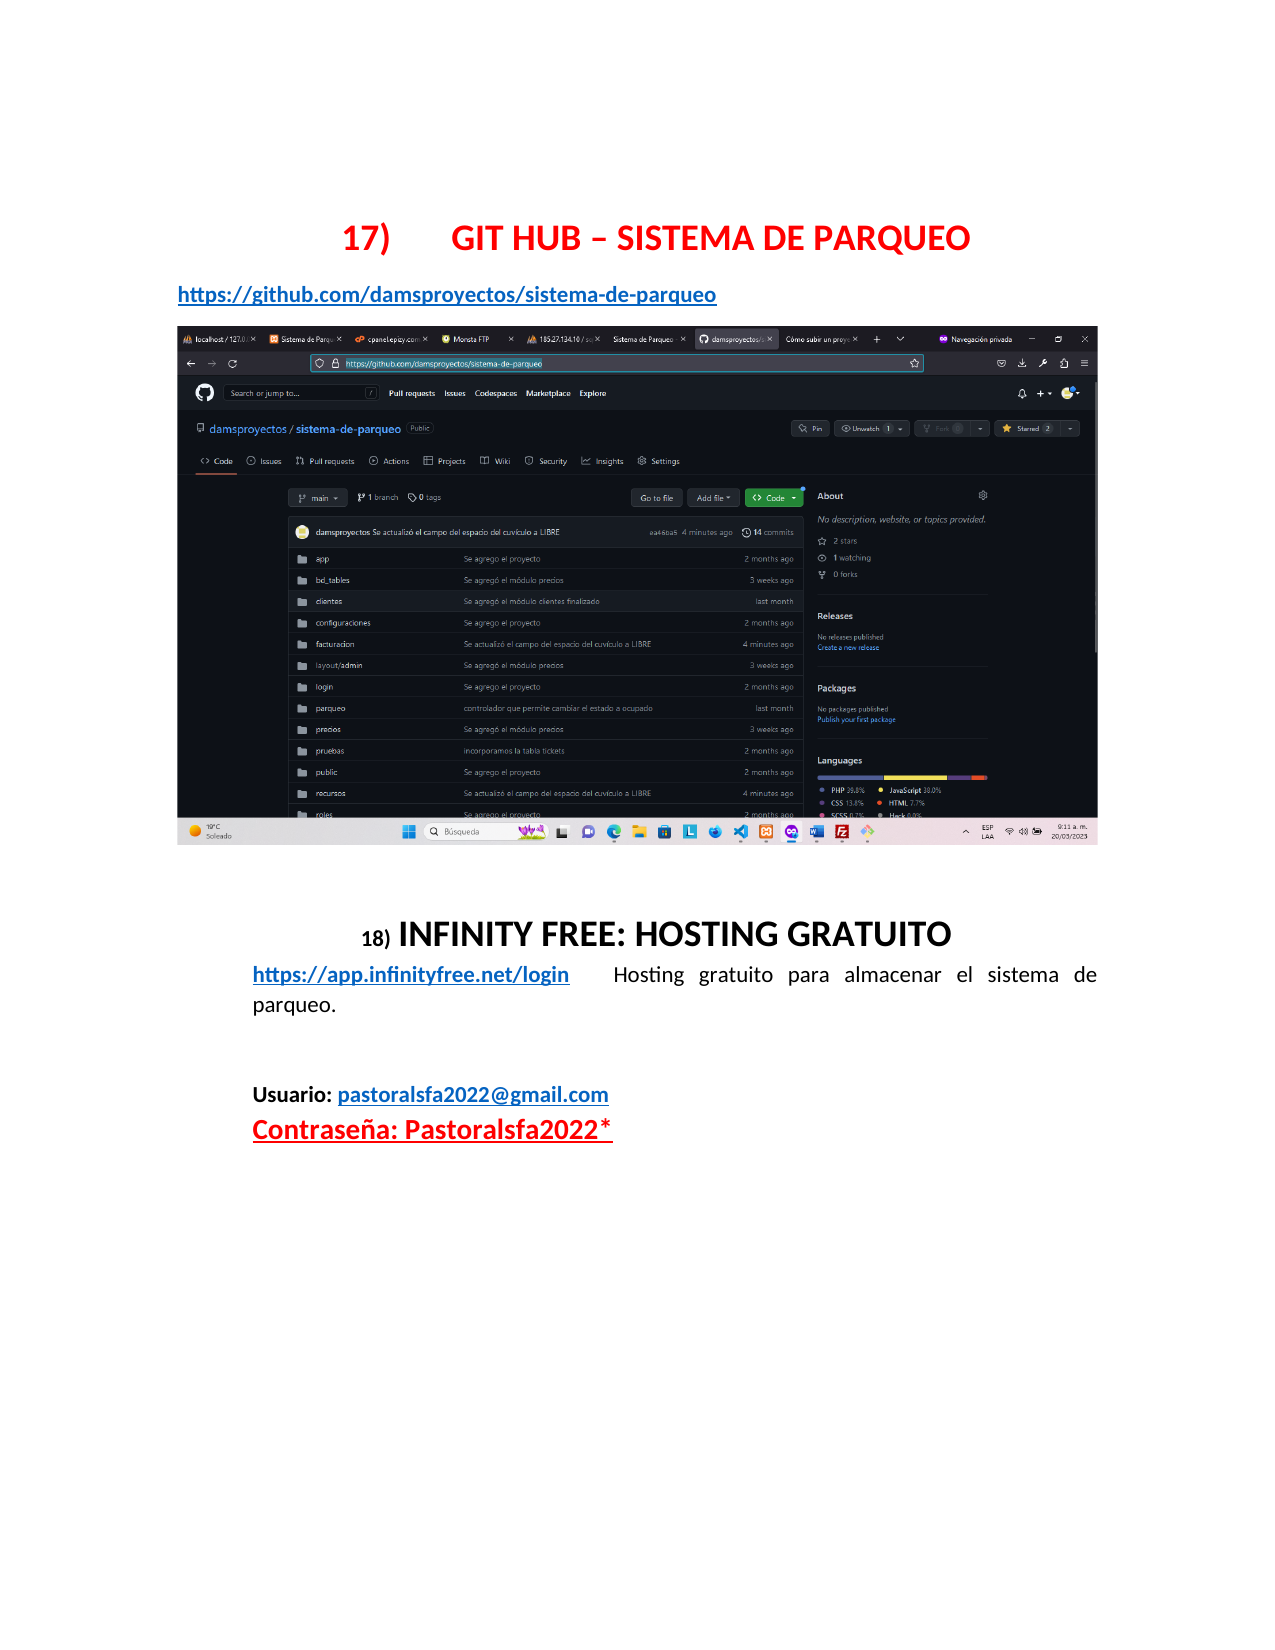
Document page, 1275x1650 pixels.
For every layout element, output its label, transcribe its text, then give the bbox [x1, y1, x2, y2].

list Contraseña: Pastoralsfa2022* [252, 1111, 1098, 1146]
list INFINITY FREE: HOSTING GRATUITO [215, 910, 1098, 956]
list Usuario: pastoralsfa2022@gmail.com [252, 1081, 1098, 1109]
picture [177, 326, 1098, 845]
list GIT HUB – SISTEMA DE PARQUEO [215, 214, 1098, 259]
list https://app.infinityfree.net/login Hosting gratuito para almacenar el sistema de parqueo. [252, 960, 1098, 1018]
text https://github.com/damsproyectos/sistema-de-parqueo [177, 280, 1098, 308]
